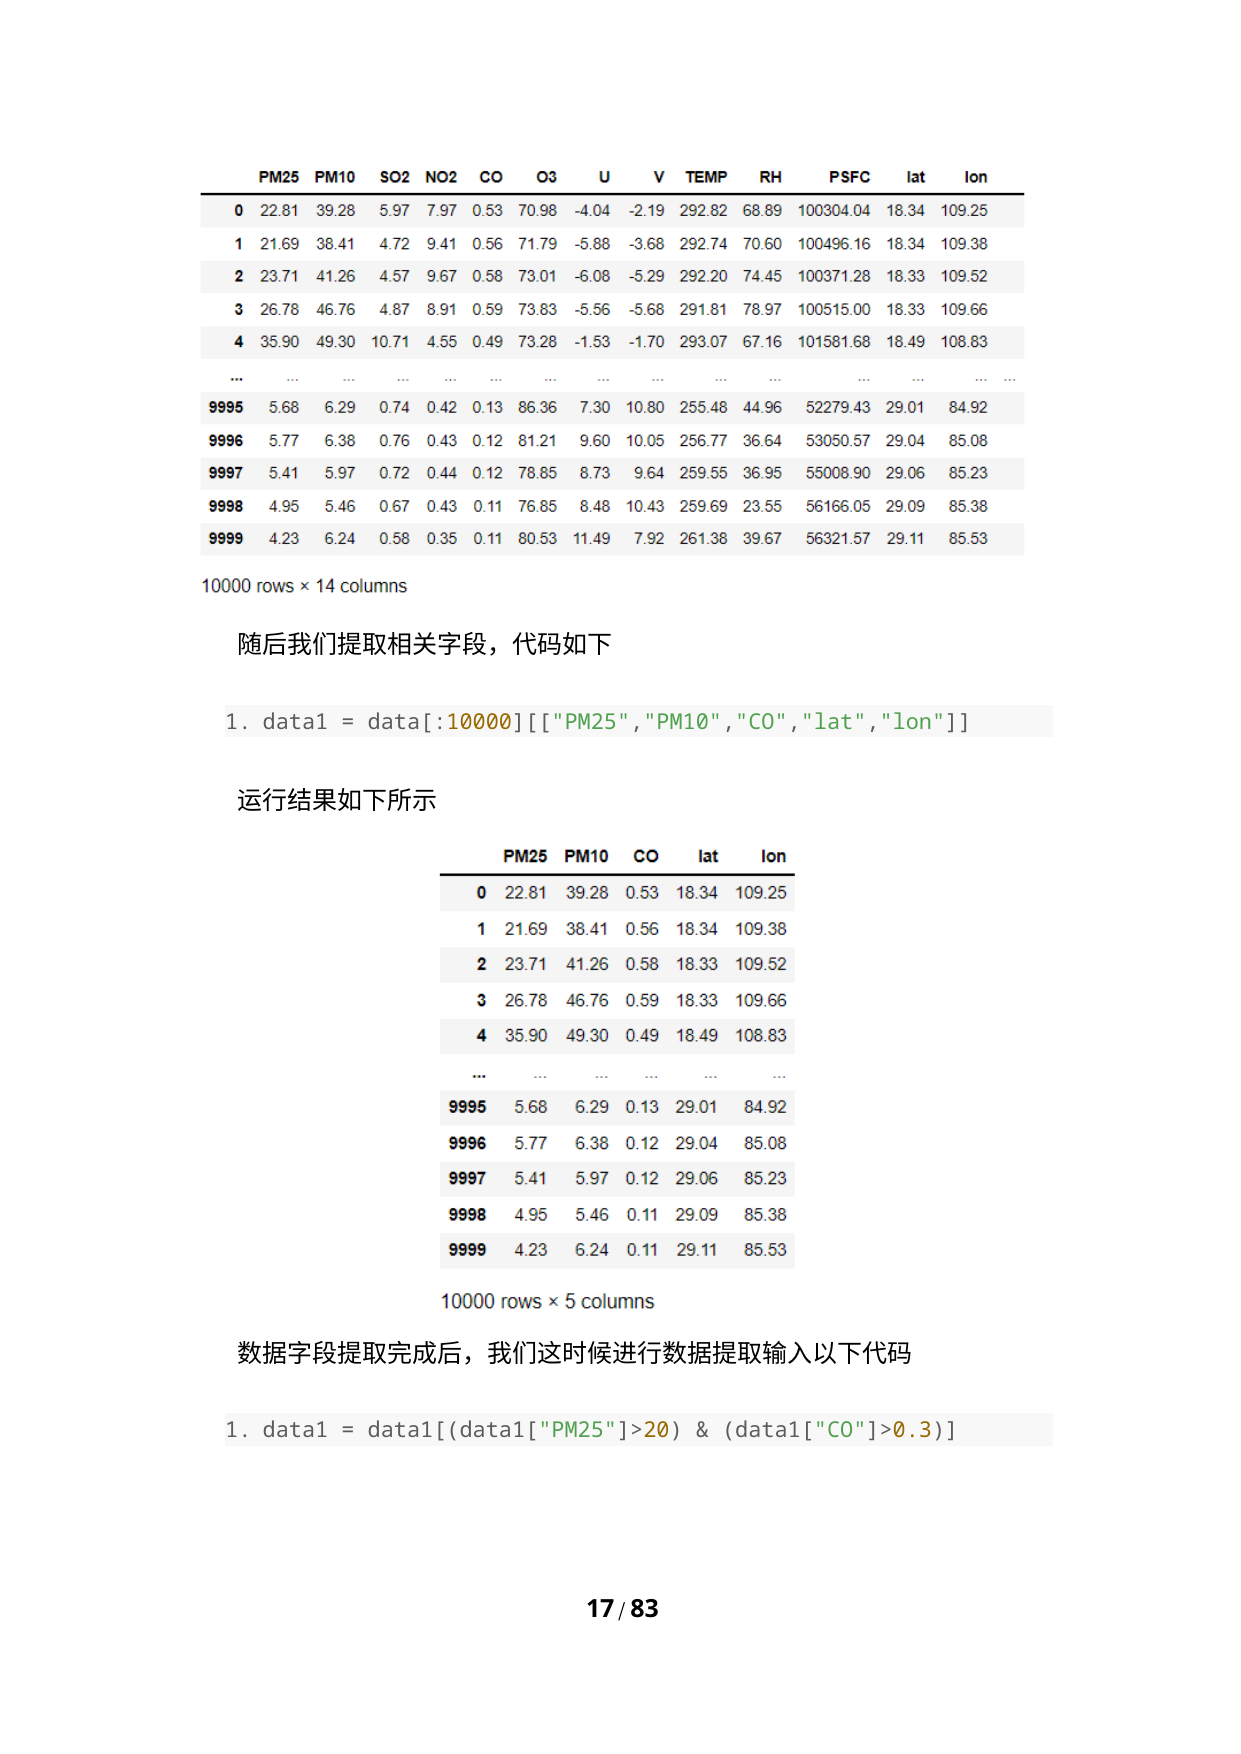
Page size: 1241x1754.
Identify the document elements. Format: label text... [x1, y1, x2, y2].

picture [430, 831, 810, 1316]
picture [187, 155, 1053, 597]
list data1 = data[:10000][["PM25","PM10","CO","lat","lon"]] [225, 705, 1053, 737]
text 运行结果如下所示 [187, 766, 1053, 831]
text 数据字段提取完成后，我们这时候进行数据提取输入以下代码 [187, 1319, 1053, 1384]
text 随后我们提取相关字段，代码如下 [187, 611, 1053, 676]
list data1 = data1[(data1["PM25"]>20) & (data1["CO"]>0.3)] [225, 1413, 1053, 1446]
